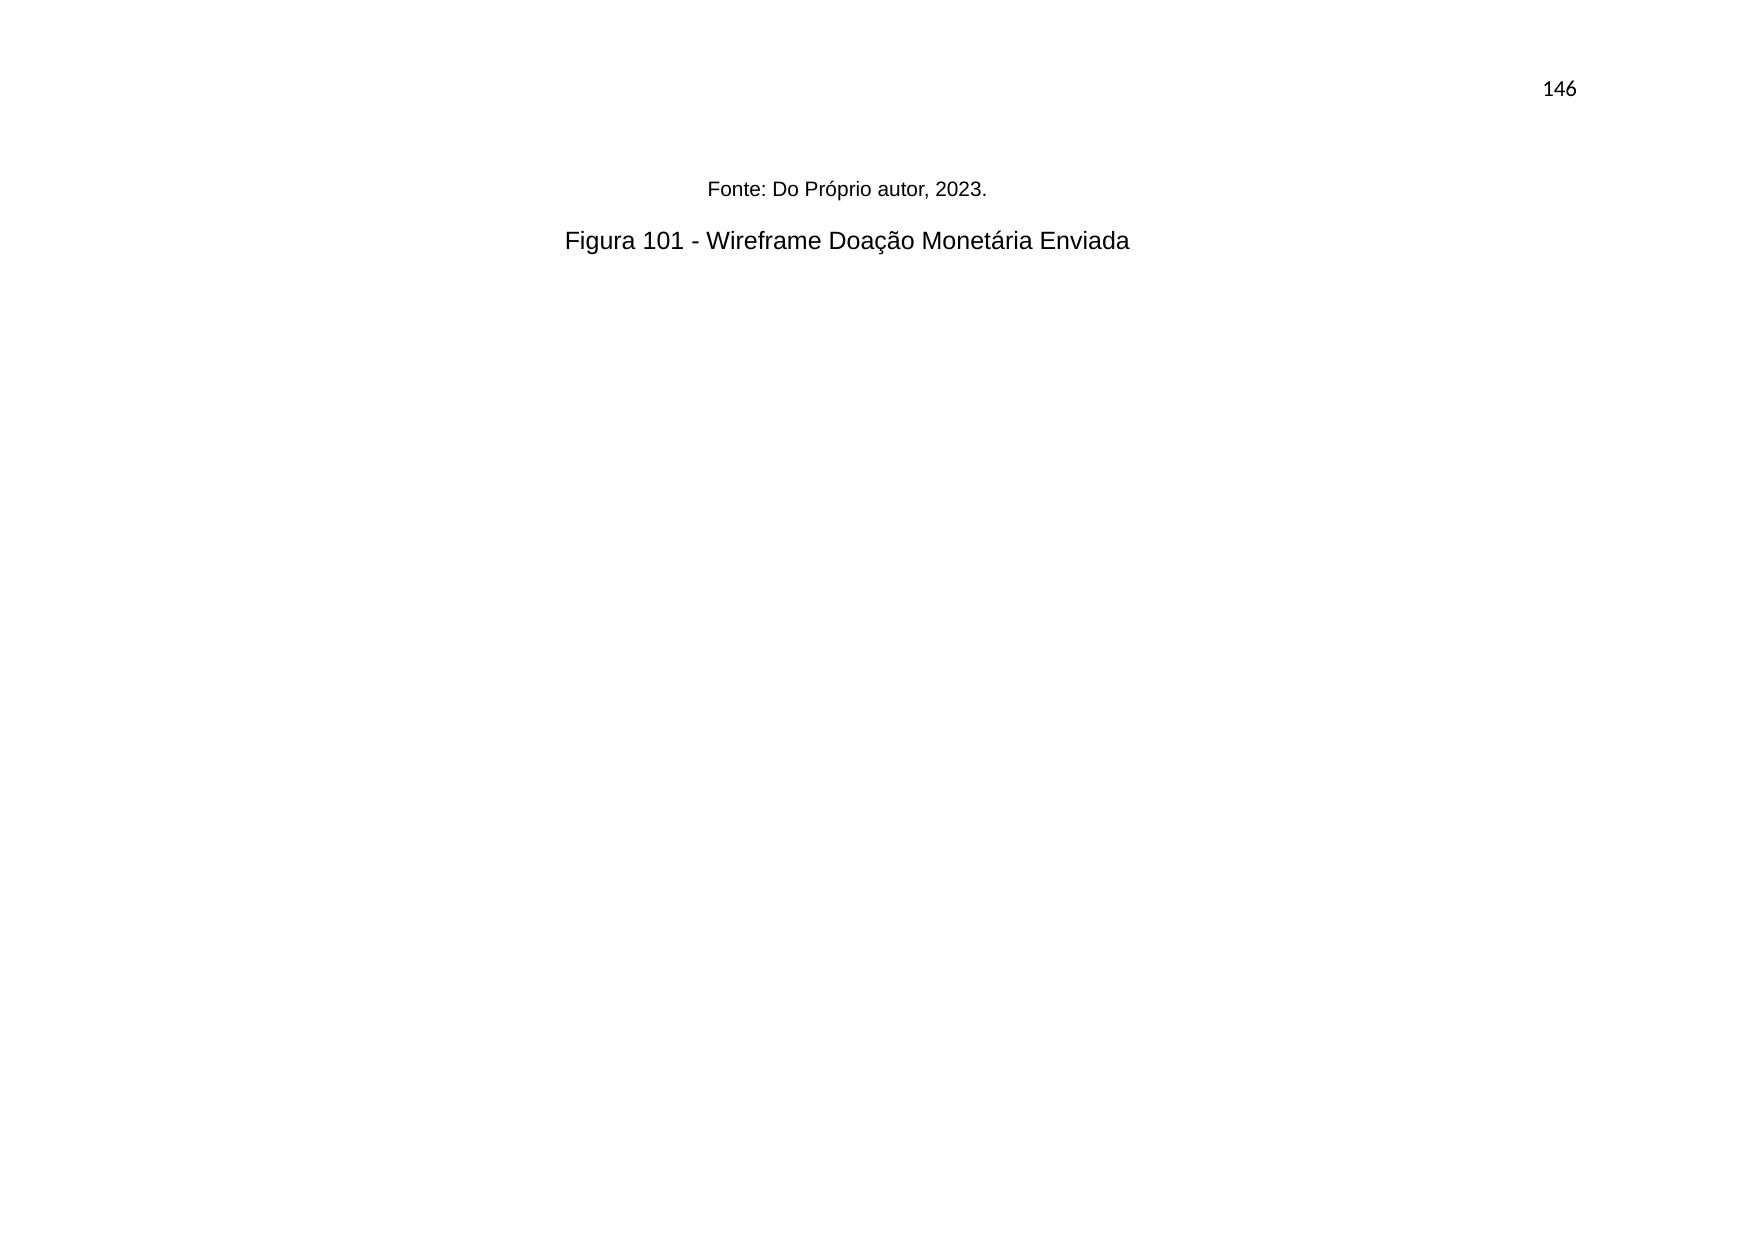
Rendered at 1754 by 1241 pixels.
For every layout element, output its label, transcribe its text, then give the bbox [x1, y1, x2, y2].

text Fonte: Do Próprio autor, 2023. [118, 177, 1577, 201]
